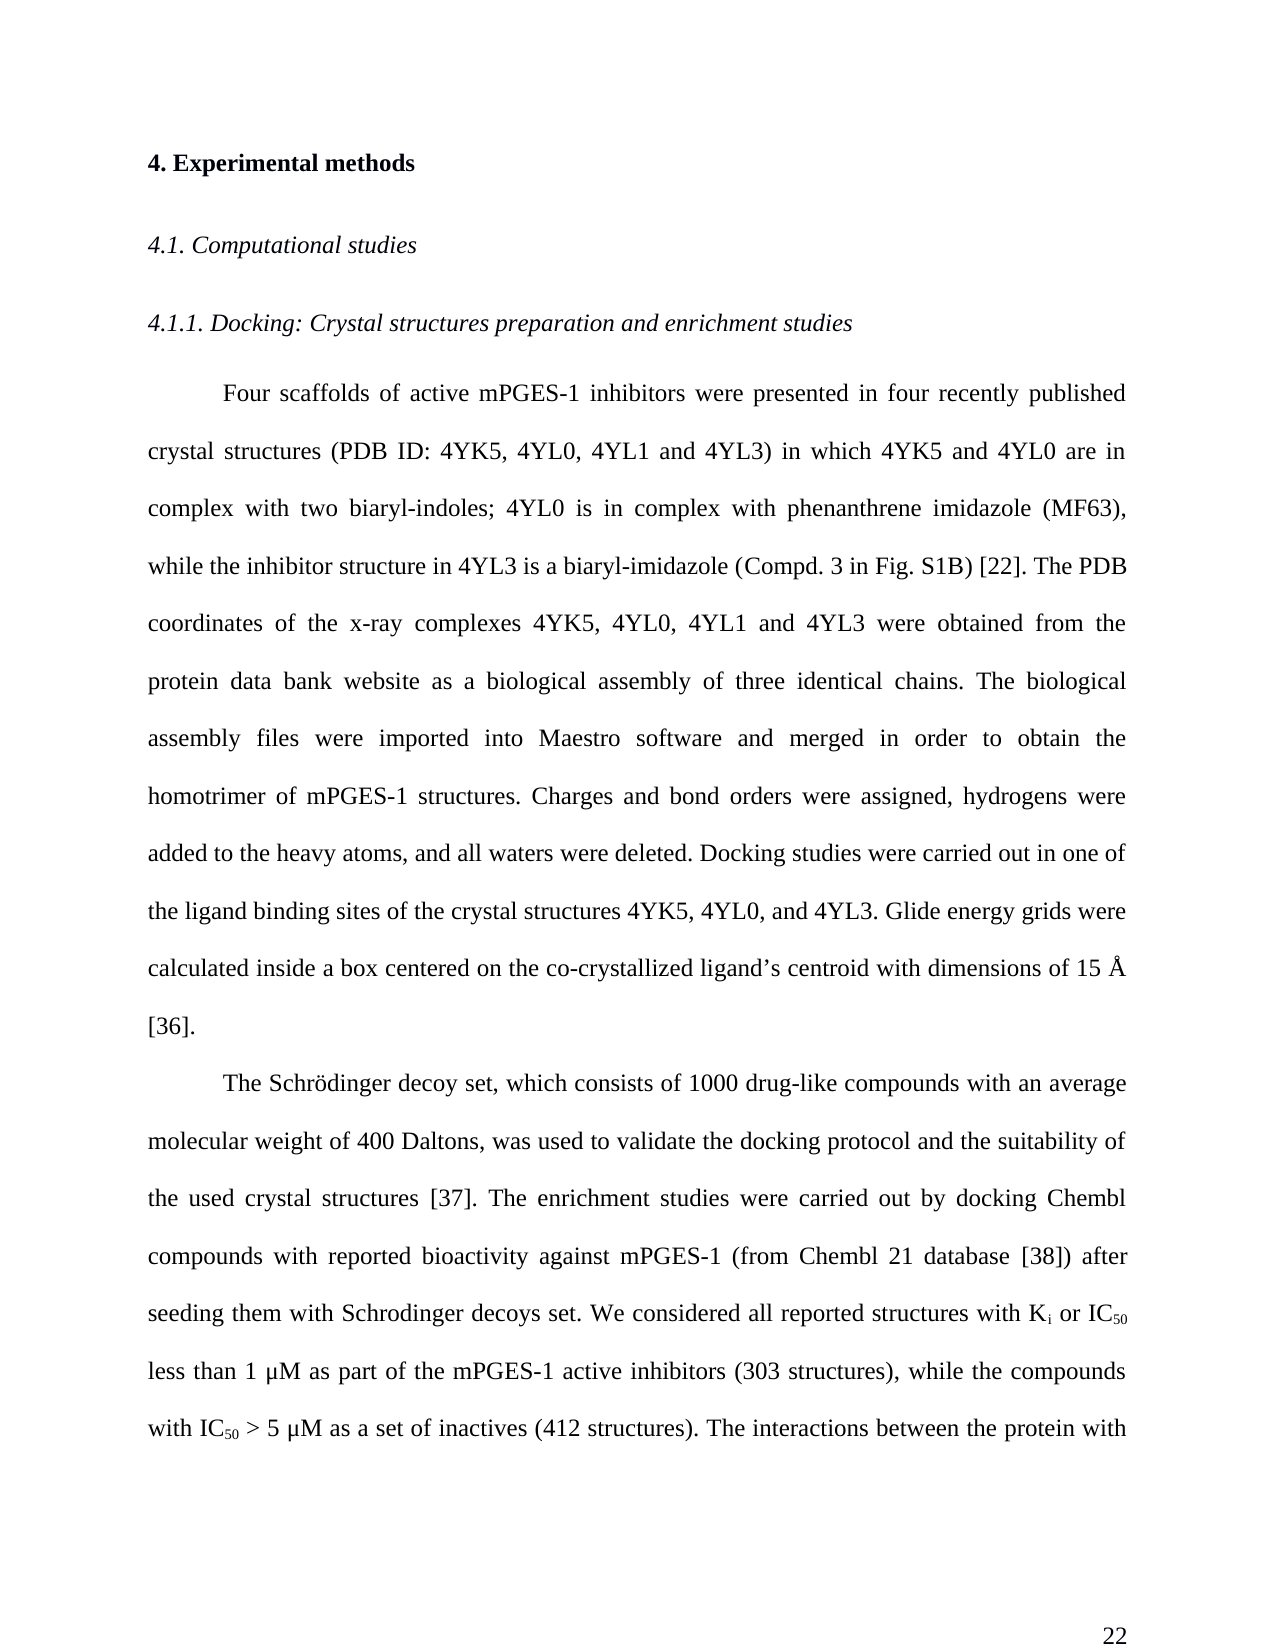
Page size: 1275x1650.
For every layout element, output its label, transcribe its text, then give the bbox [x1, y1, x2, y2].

subtitle 4. Experimental methods [148, 148, 1127, 176]
subtitle 4.1. Computational studies [148, 230, 1127, 259]
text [148, 1068, 1127, 1442]
text Four scaffolds of active mPGES-1 inhibitors were presented in four recently published crystal structures (PDB ID: 4YK5, 4YL0, 4YL1 and 4YL3) in which 4YK5 and 4YL0 are in complex with two biaryl-indoles; 4YL0 is in complex with phenanthrene imidazole (MF63), while the inhibitor structure in 4YL3 is a biaryl-imidazole (Compd. 3 in Fig. S1B) [22]. The PDB coordinates of the x-ray complexes 4YK5, 4YL0, 4YL1 and 4YL3 were obtained from the protein data bank website as a biological assembly of three identical chains. The biological assembly files were imported into Maestro software and merged in order to obtain the homotrimer of mPGES-1 structures. Charges and bond orders were assigned, hydrogens were added to the heavy atoms, and all waters were deleted. Docking studies were carried out in one of the ligand binding sites of the crystal structures 4YK5, 4YL0, and 4YL3. Glide energy grids were calculated inside a box centered on the co-crystallized ligand’s centroid with dimensions of 15 Å [36]. [148, 378, 1127, 1040]
subtitle 4.1.1. Docking: Crystal structures preparation and enrichment studies [148, 308, 1127, 337]
